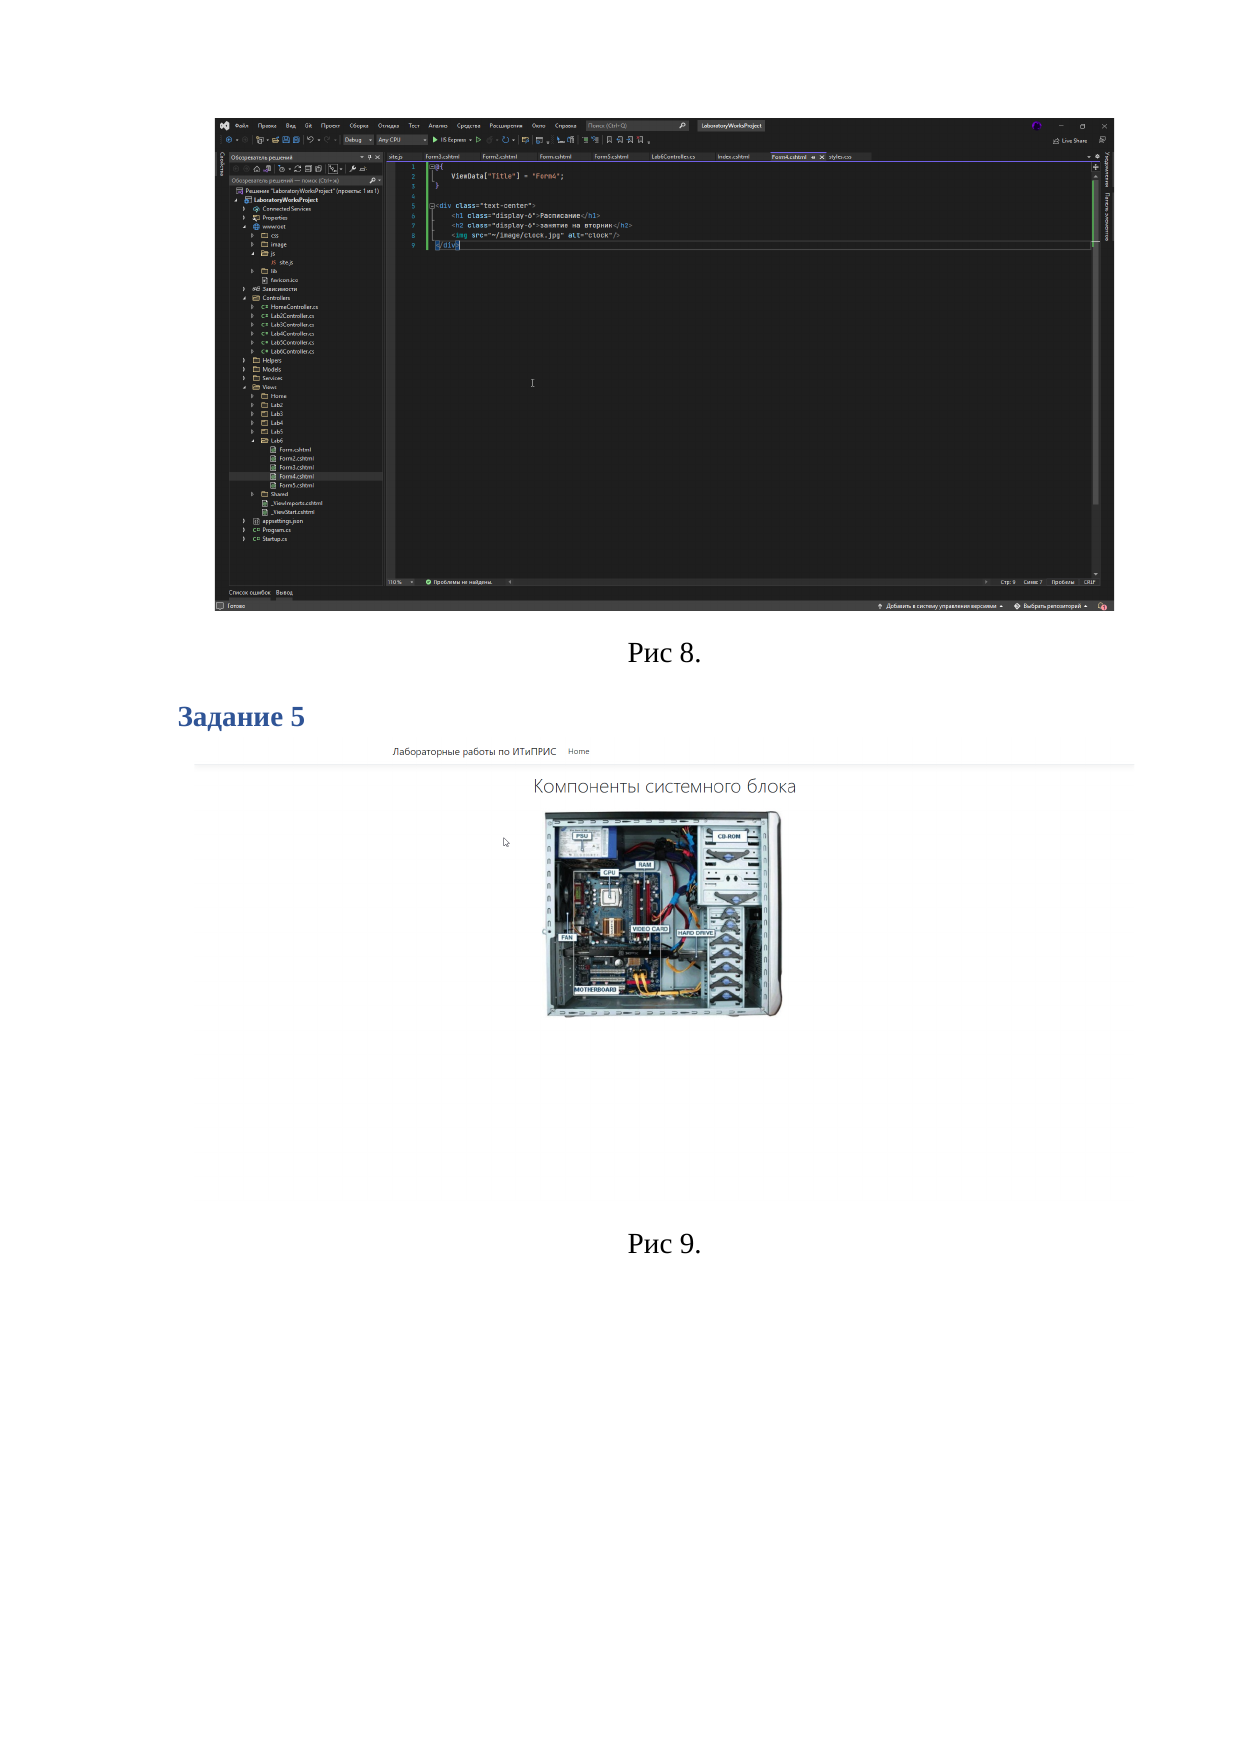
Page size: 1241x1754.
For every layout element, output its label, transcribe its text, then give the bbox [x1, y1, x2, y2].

text Рис 9. [177, 1226, 1152, 1259]
picture [194, 737, 1135, 1201]
picture [214, 118, 1115, 611]
text Рис 8. [177, 635, 1152, 669]
subtitle Задание 5 [177, 699, 1152, 732]
